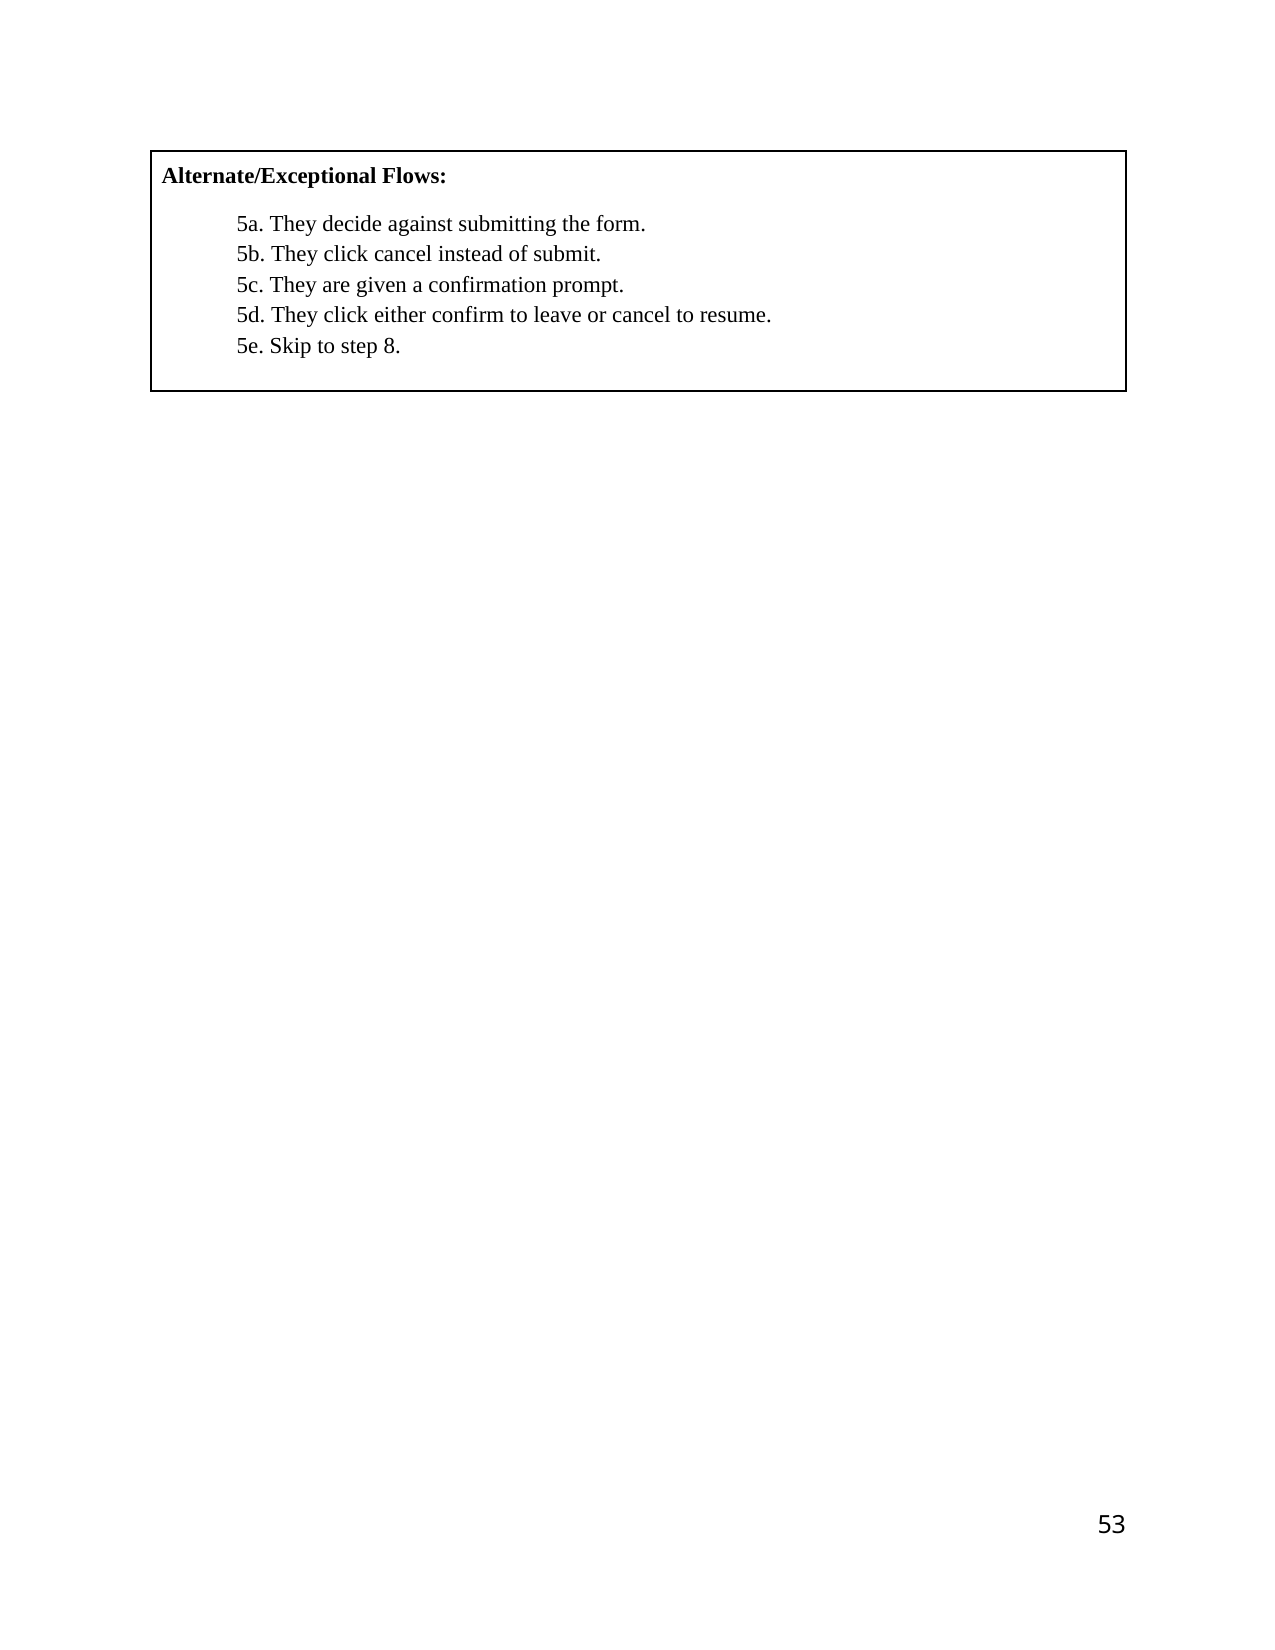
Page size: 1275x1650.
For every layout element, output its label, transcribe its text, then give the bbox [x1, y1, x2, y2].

table_cell Alternate/Exceptional Flows: 5a. They decide against submitting the form. 5b. They click cancel instead of submit. 5c. They are given a confirmation prompt. 5d. They click either confirm to leave or cancel to resume. 5e. Skip to step 8. [152, 152, 1125, 390]
